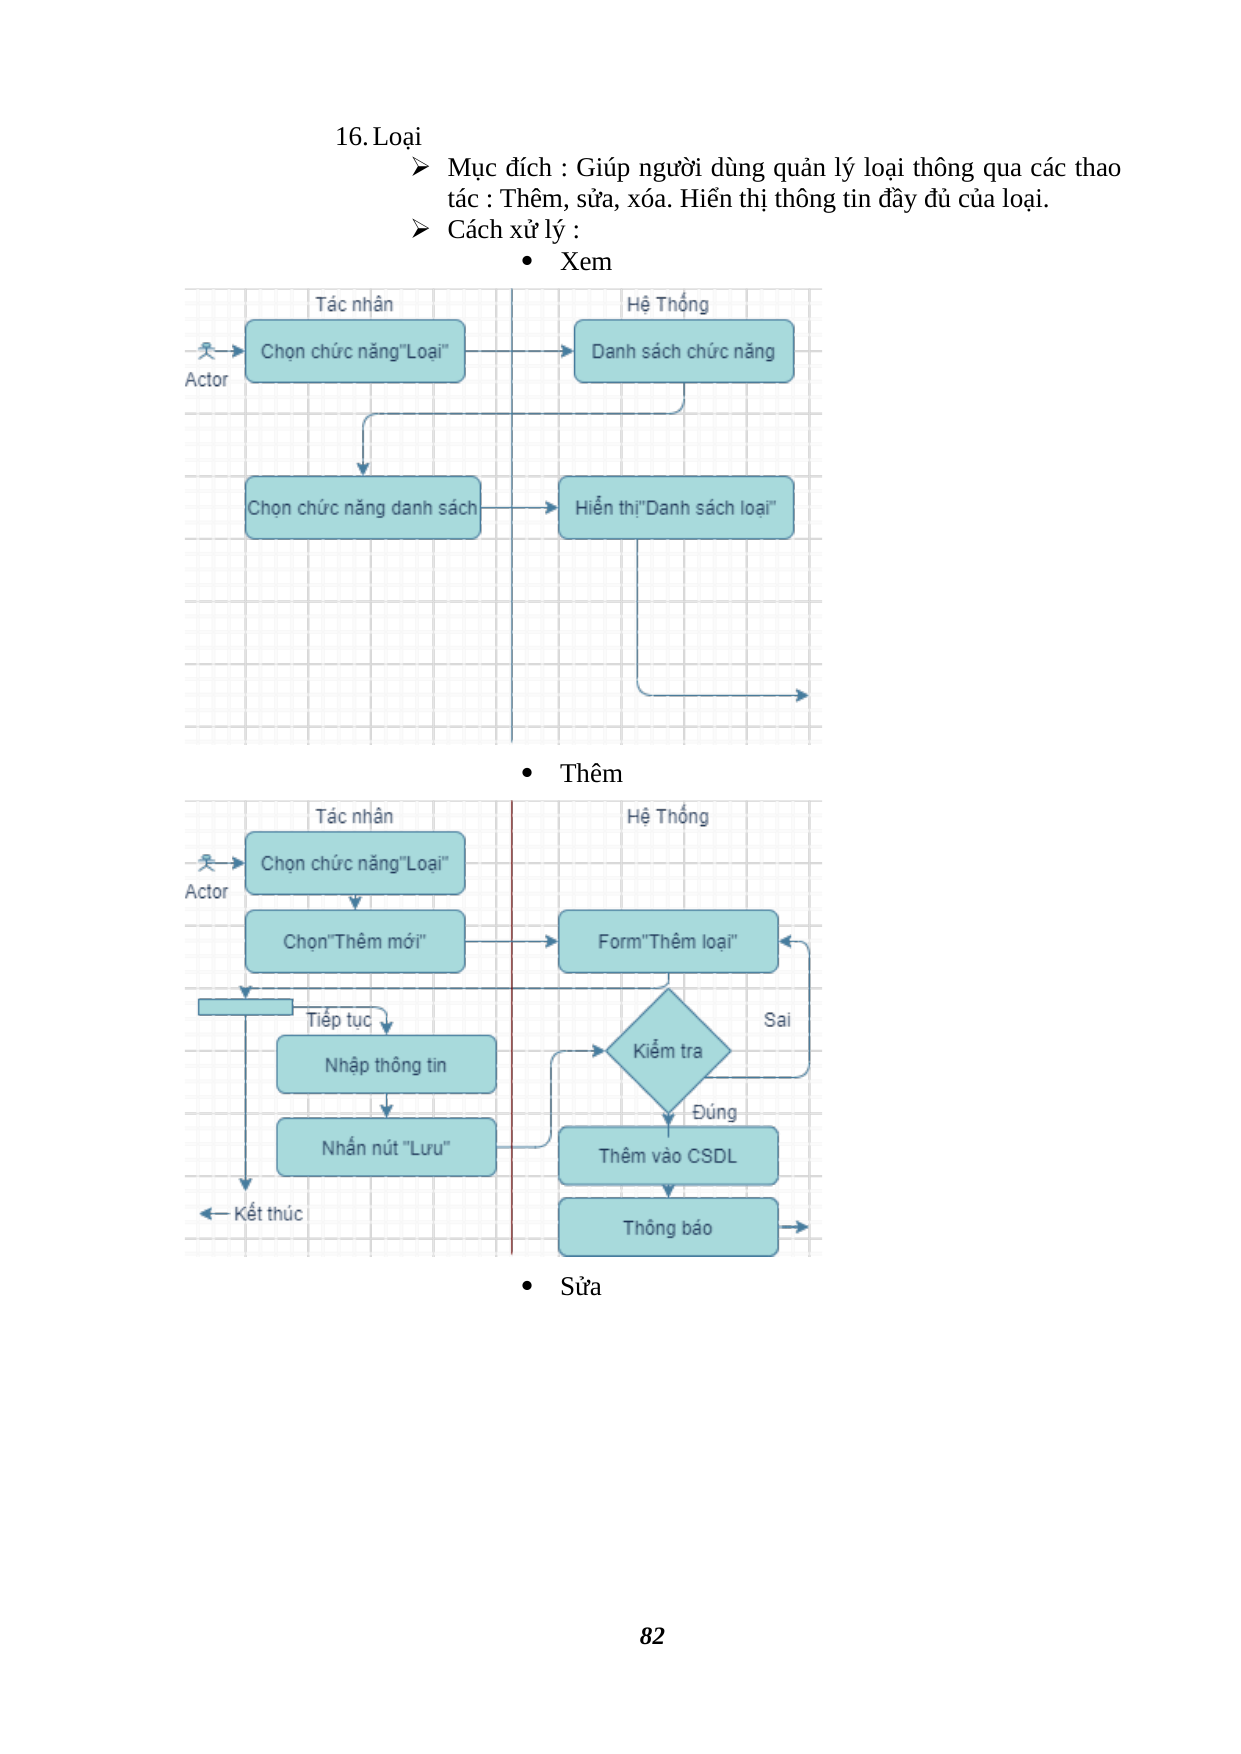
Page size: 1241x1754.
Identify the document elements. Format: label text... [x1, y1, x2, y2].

list Sửa [522, 1269, 1122, 1301]
list Mục đích : Giúp người dùng quản lý loại thông qua các thao tác : Thêm, sửa, xóa. Hiển thị thông tin đầy đủ của loại. [410, 151, 1122, 213]
picture [184, 800, 823, 1257]
list Loại [335, 120, 1122, 151]
list Cách xử lý : [410, 213, 1122, 244]
list Xem [522, 244, 1122, 276]
list Thêm [522, 757, 1122, 788]
picture [184, 288, 823, 745]
